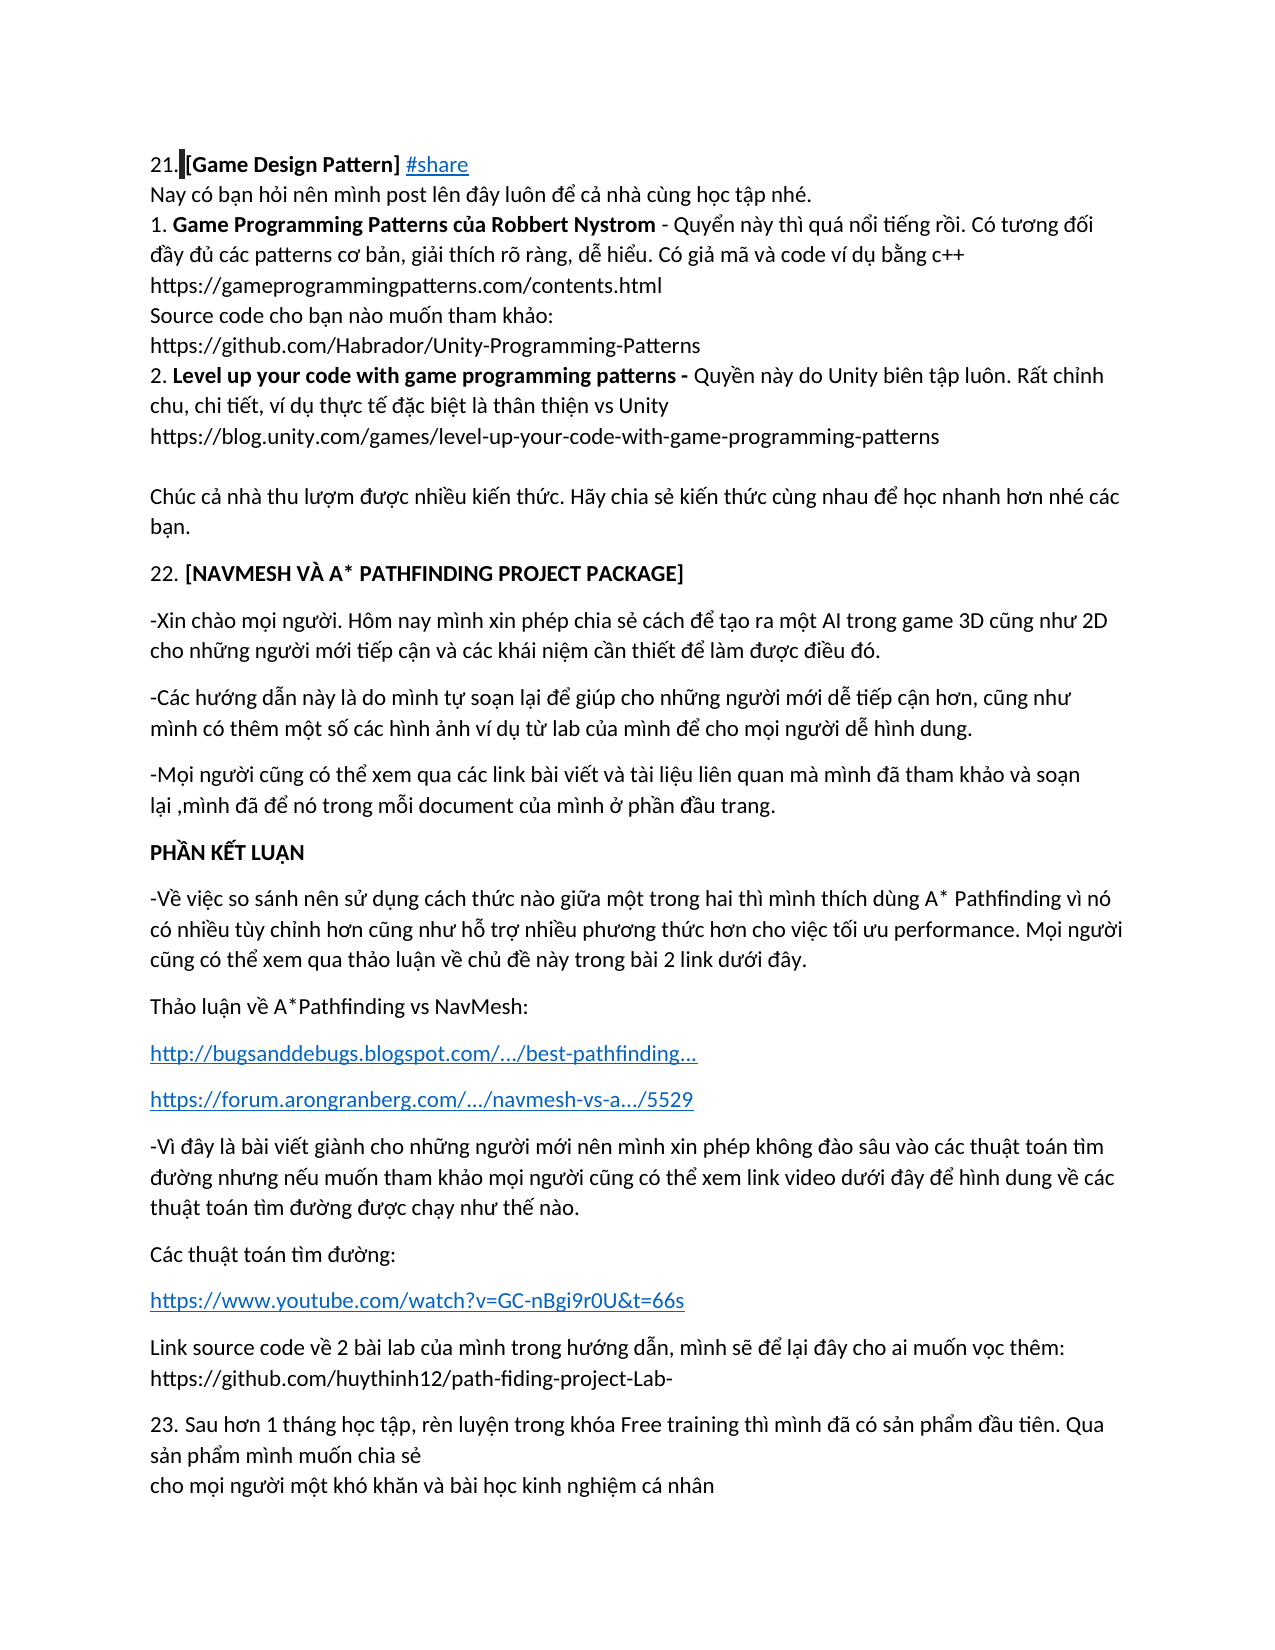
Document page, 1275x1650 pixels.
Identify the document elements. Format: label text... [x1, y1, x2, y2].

text -Xin chào mọi người. Hôm nay mình xin phép chia sẻ cách để tạo ra một AI trong game 3D cũng như 2D cho những người mới tiếp cận và các khái niệm cần thiết để làm được điều đó. [150, 606, 1125, 664]
text https://forum.arongranberg.com/.../navmesh-vs-a.../5529 [150, 1086, 1125, 1113]
text 21. [Game Design Pattern] #share Nay có bạn hỏi nên mình post lên đây luôn để cả nhà cùng học tập nhé. 1. Game Programming Patterns của Robbert Nystrom - Quyển này thì quá nổi tiếng rồi. Có tương đối đầy đủ các patterns cơ bản, giải thích rõ ràng, dễ hiểu. Có giả mã và code ví dụ bằng c++ https://gameprogrammingpatterns.com/contents.html Source code cho bạn nào muốn tham khảo: https://github.com/Habrador/Unity-Programming-Patterns 2. Level up your code with game programming patterns - Quyền này do Unity biên tập luôn. Rất chỉnh chu, chi tiết, ví dụ thực tế đặc biệt là thân thiện vs Unity https://blog.unity.com/games/level-up-your-code-with-game-programming-patterns Chúc cả nhà thu lượm được nhiều kiến thức. Hãy chia sẻ kiến thức cùng nhau để học nhanh hơn nhé các bạn. [150, 150, 1125, 541]
text 22. [NAVMESH VÀ A* PATHFINDING PROJECT PACKAGE] [150, 559, 1125, 587]
text http://bugsanddebugs.blogspot.com/.../best-pathfinding... [150, 1039, 1125, 1067]
text -Về việc so sánh nên sử dụng cách thức nào giữa một trong hai thì mình thích dùng A* Pathfinding vì nó có nhiều tùy chỉnh hơn cũng như hỗ trợ nhiều phương thức hơn cho việc tối ưu performance. Mọi người cũng có thể xem qua thảo luận về chủ đề này trong bài 2 link dưới đây. [150, 884, 1125, 973]
text https://www.youtube.com/watch?v=GC-nBgi9r0U&t=66s [150, 1287, 1125, 1314]
text Thảo luận về A*Pathfinding vs NavMesh: [150, 992, 1125, 1020]
text PHẦN KẾT LUẬN [150, 838, 1125, 866]
text -Vì đây là bài viết giành cho những người mới nên mình xin phép không đào sâu vào các thuật toán tìm đường nhưng nếu muốn tham khảo mọi người cũng có thể xem link video dưới đây để hình dung về các thuật toán tìm đường được chạy như thế nào. [150, 1132, 1125, 1221]
text -Các hướng dẫn này là do mình tự soạn lại để giúp cho những người mới dễ tiếp cận hơn, cũng như mình có thêm một số các hình ảnh ví dụ từ lab của mình để cho mọi người dễ hình dung. [150, 683, 1125, 742]
text Link source code về 2 bài lab của mình trong hướng dẫn, mình sẽ để lại đây cho ai muốn vọc thêm: https://github.com/huythinh12/path-fiding-project-Lab- [150, 1333, 1125, 1392]
text 23. Sau hơn 1 tháng học tập, rèn luyện trong khóa Free training thì mình đã có sản phẩm đầu tiên. Qua sản phẩm mình muốn chia sẻ cho mọi người một khó khăn và bài học kinh nghiệm cá nhân [150, 1411, 1125, 1499]
text -Mọi người cũng có thể xem qua các link bài viết và tài liệu liên quan mà mình đã tham khảo và soạn lại ,mình đã để nó trong mỗi document của mình ở phần đầu trang. [150, 761, 1125, 819]
text Các thuật toán tìm đường: [150, 1240, 1125, 1268]
